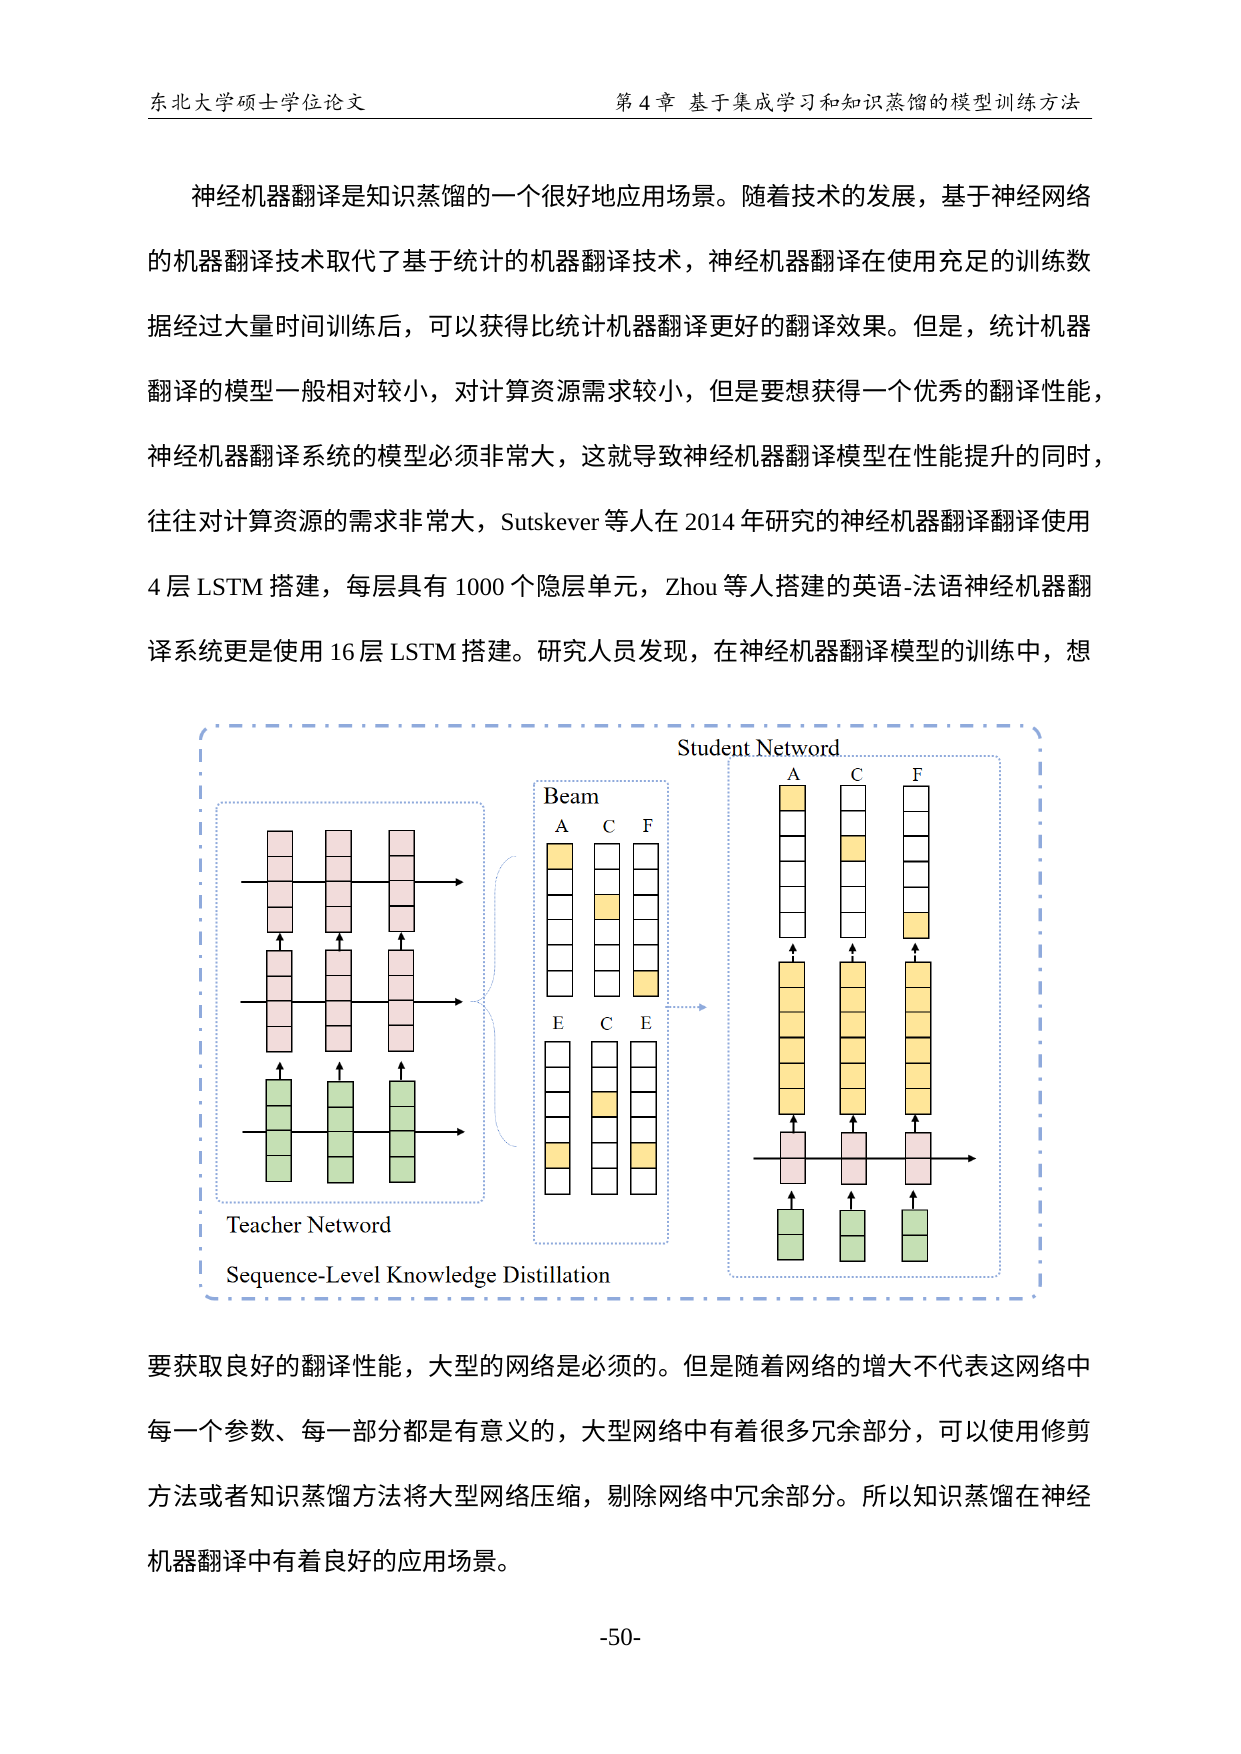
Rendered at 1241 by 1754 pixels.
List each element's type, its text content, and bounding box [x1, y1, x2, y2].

picture [181, 715, 1060, 1310]
